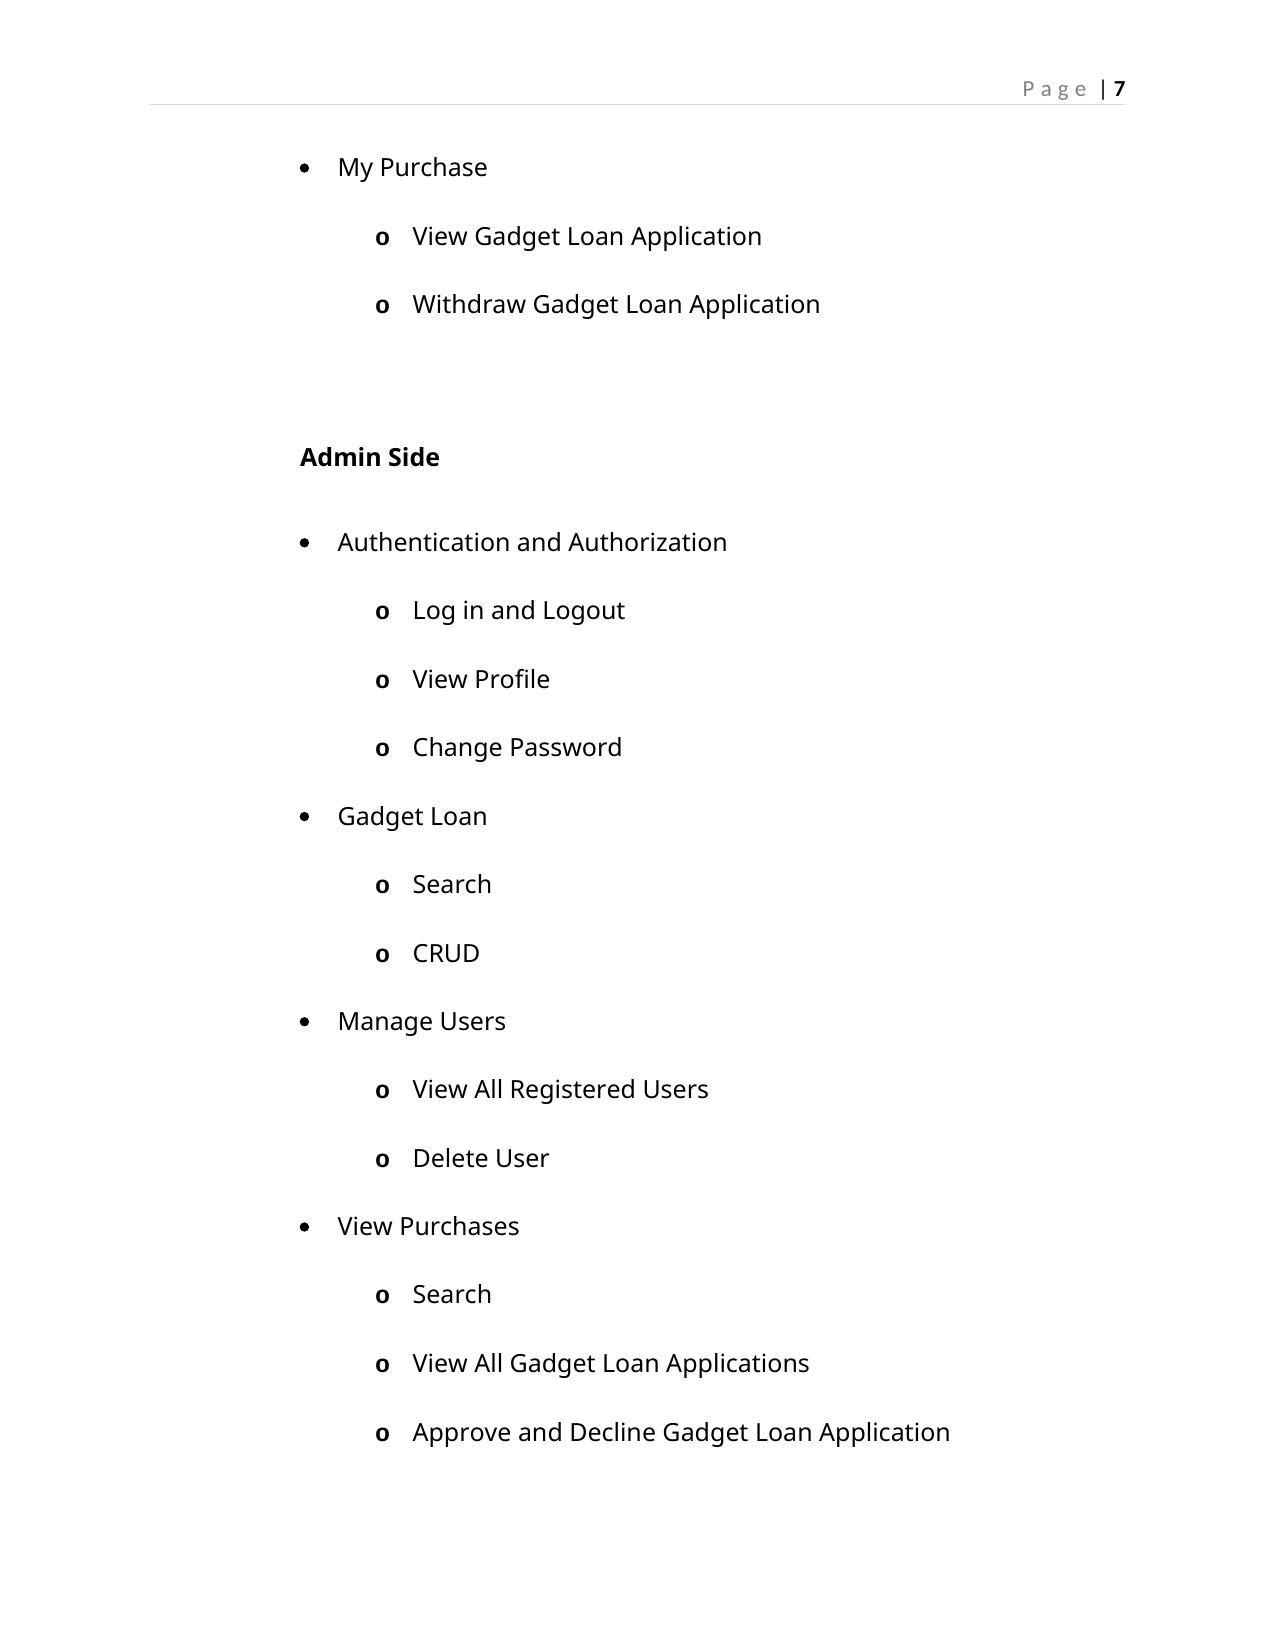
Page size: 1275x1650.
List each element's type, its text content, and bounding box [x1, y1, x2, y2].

list Log in and Logout [375, 593, 1125, 627]
list Withdraw Gadget Loan Application [375, 287, 1125, 321]
list My Purchase [300, 150, 1125, 184]
list Approve and Decline Gadget Loan Application [375, 1414, 1125, 1448]
list View Profile [375, 661, 1125, 696]
list View Purchases [300, 1209, 1125, 1243]
list View Gadget Loan Application [375, 218, 1125, 252]
list Search [375, 867, 1125, 901]
list Authentication and Authorization [300, 525, 1125, 559]
list Change Password [375, 730, 1125, 764]
list Gadget Loan [300, 798, 1125, 833]
list View All Registered Users [375, 1072, 1125, 1106]
text Admin Side [300, 440, 1125, 474]
list Delete User [375, 1140, 1125, 1175]
list CRUD [375, 935, 1125, 969]
list Search [375, 1277, 1125, 1311]
list Manage Users [300, 1004, 1125, 1038]
list View All Gadget Loan Applications [375, 1346, 1125, 1380]
